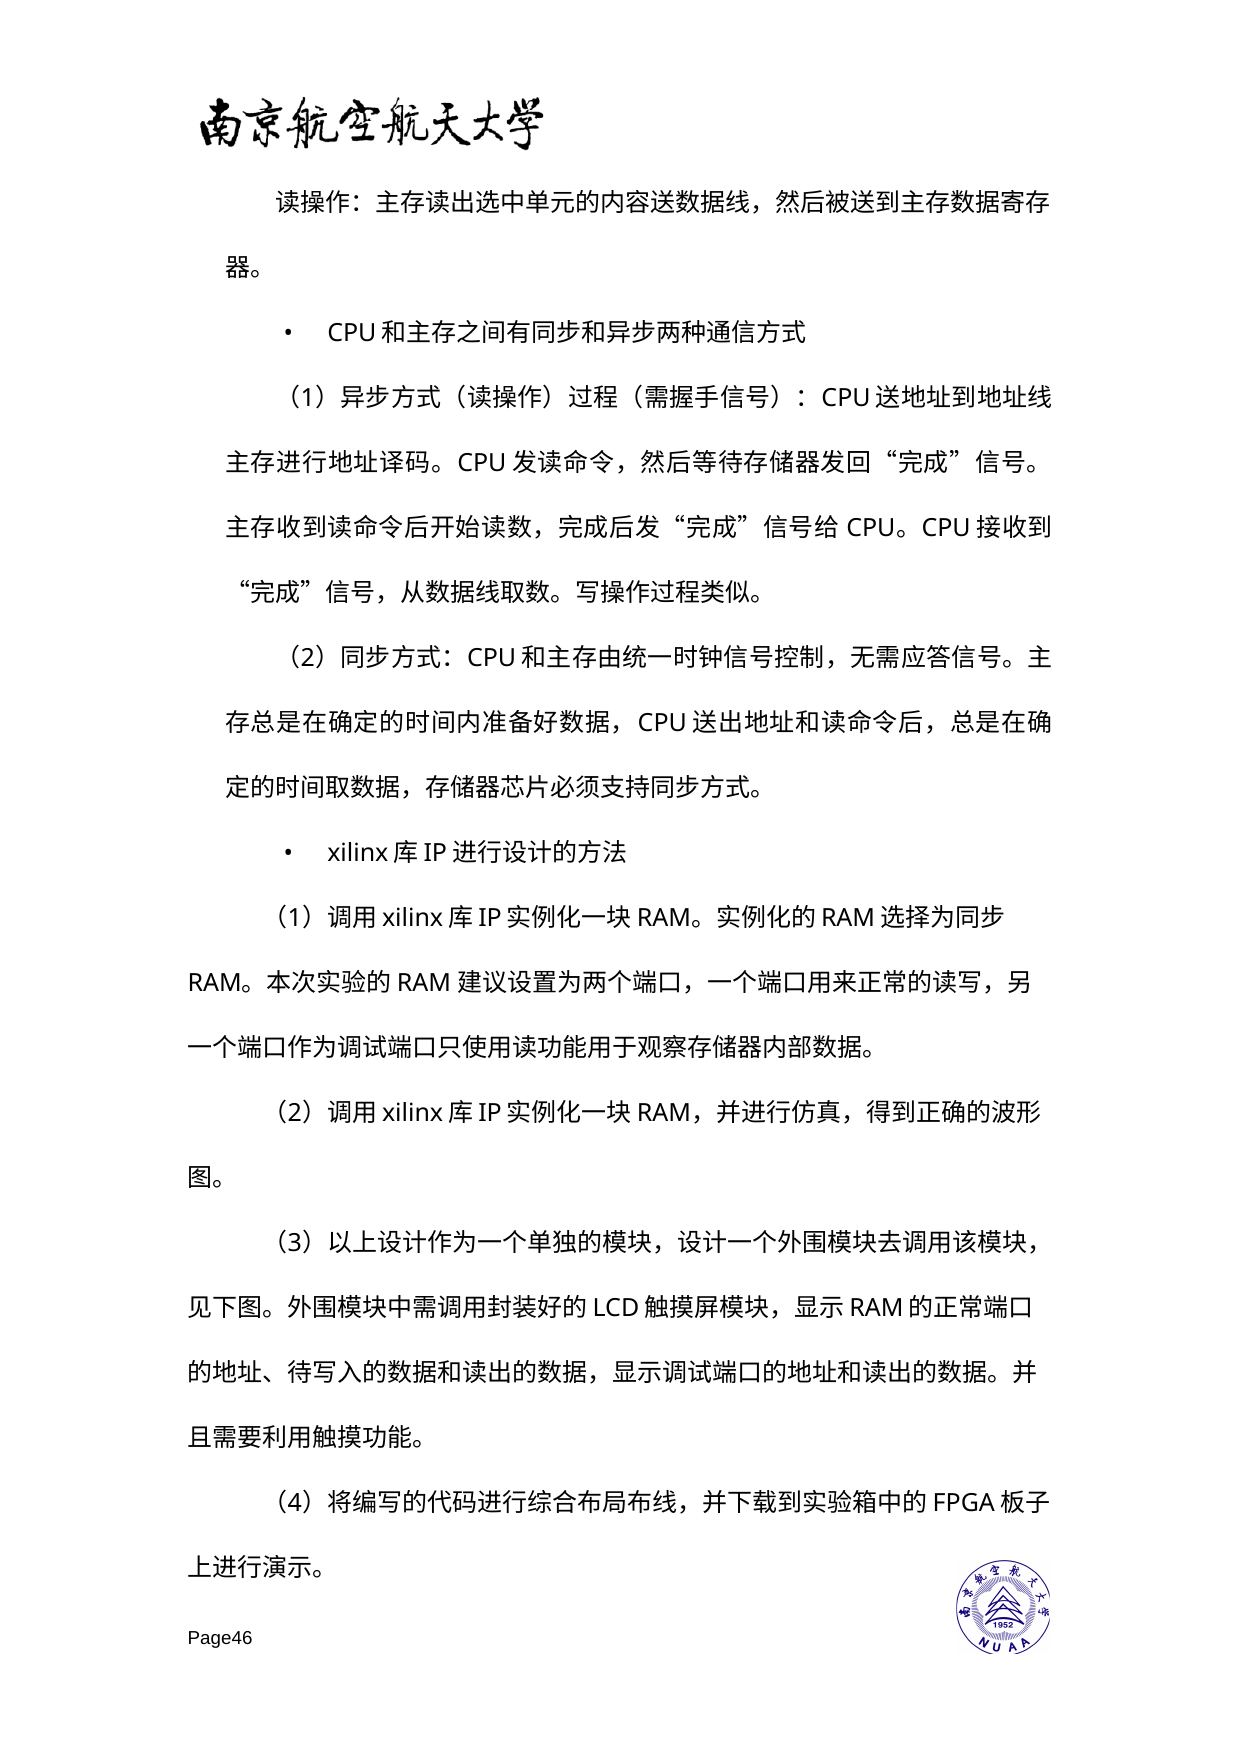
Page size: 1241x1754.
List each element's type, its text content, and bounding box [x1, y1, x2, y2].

picture [955, 1559, 1050, 1654]
list xilinx库IP进行设计的方法 [283, 818, 1053, 883]
text （1）调用xilinx库IP实例化一块RAM。实例化的RAM选择为同步 RAM。本次实验的RAM 建议设置为两个端口，一个端口用来正常的读写，另一个端口作为调试端口只使用读功能用于观察存储器内部数据。 [187, 883, 1053, 1078]
list CPU和主存之间有同步和异步两种通信方式 [283, 298, 1053, 363]
text （2）调用xilinx库IP实例化一块RAM，并进行仿真，得到正确的波形图。 [187, 1078, 1053, 1208]
text （3）以上设计作为一个单独的模块，设计一个外围模块去调用该模块，见下图。外围模块中需调用封装好的LCD触摸屏模块，显示RAM的正常端口的地址、待写入的数据和读出的数据，显示调试端口的地址和读出的数据。并且需要利用触摸功能。 [187, 1208, 1053, 1468]
text （4）将编写的代码进行综合布局布线，并下载到实验箱中的 FPGA板子上进行演示。 [187, 1468, 1053, 1598]
list 读操作：主存读出选中单元的内容送数据线，然后被送到主存数据寄存器。 [225, 168, 1053, 298]
list （1）异步方式（读操作）过程（需握手信号）：CPU送地址到地址线，主存进行地址译码。CPU发读命令，然后等待存储器发回“完成”信号。主存收到读命令后开始读数，完成后发“完成”信号给CPU。CPU接收到“完成”信号，从数据线取数。写操作过程类似。 [225, 363, 1053, 623]
list （2）同步方式：CPU和主存由统一时钟信号控制，无需应答信号。主存总是在确定的时间内准备好数据，CPU送出地址和读命令后，总是在确定的时间取数据，存储器芯片必须支持同步方式。 [225, 623, 1053, 818]
